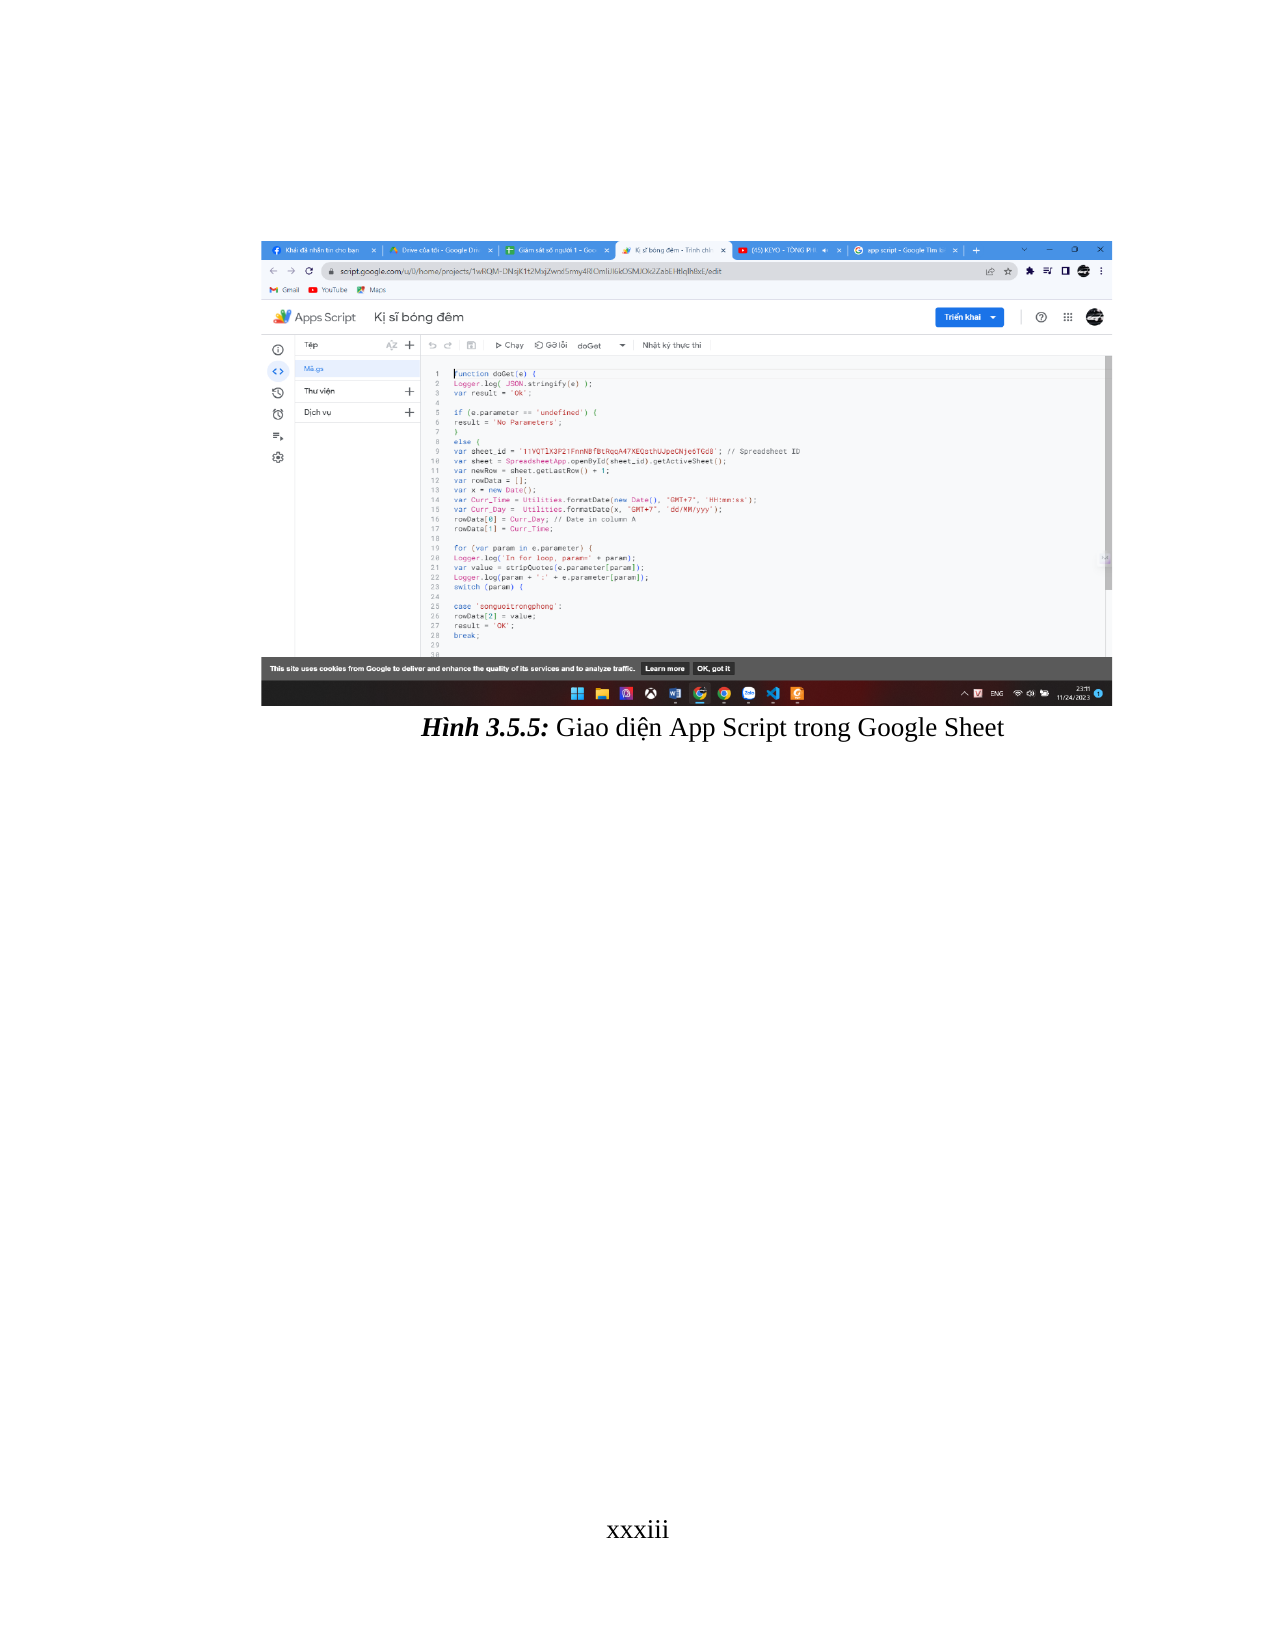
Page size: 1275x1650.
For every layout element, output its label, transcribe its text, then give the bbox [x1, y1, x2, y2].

picture [261, 241, 1113, 706]
